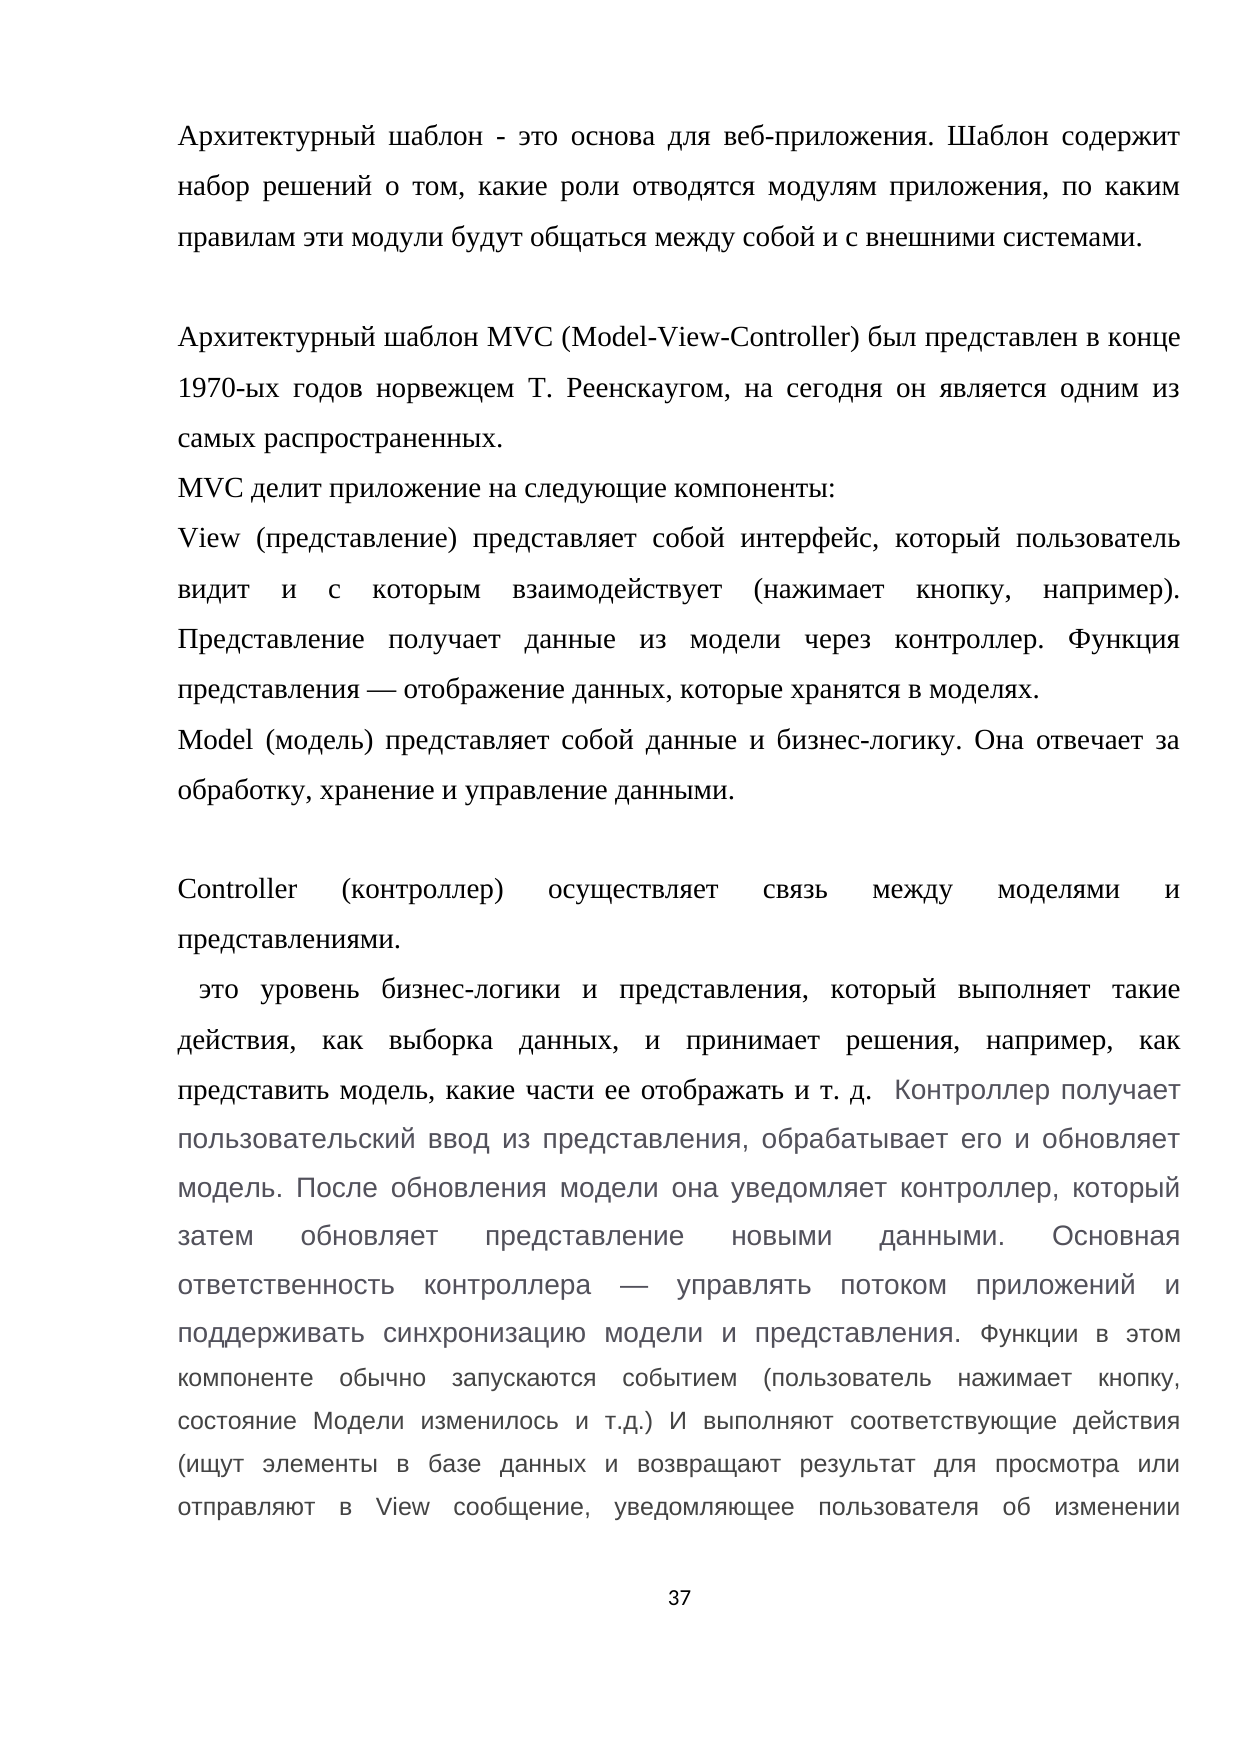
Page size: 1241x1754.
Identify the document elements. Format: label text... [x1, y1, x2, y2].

text View (представление) представляет собой интерфейс, который пользователь видит и с которым взаимодействует (нажимает кнопку, например). Представление получает данные из модели через контроллер. Функция представления — отображение данных, которые хранятся в моделях. [177, 521, 1181, 705]
text MVC делит приложение на следующие компоненты: [177, 470, 1181, 504]
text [177, 972, 1181, 1521]
text Архитектурный шаблон - это основа для веб-приложения. Шаблон содержит набор решений о том, какие роли отводятся модулям приложения, по каким правилам эти модули будут общаться между собой и с внешними системами. [177, 118, 1181, 252]
text Controller (контроллер) осуществляет связь между моделями и представлениями. [177, 871, 1181, 955]
text Model (модель) представляет собой данные и бизнес-логику. Она отвечает за обработку, хранение и управление данными. [177, 722, 1181, 806]
text Архитектурный шаблон MVC (Model-View-Controller) был представлен в конце 1970-ых годов норвежцем Т. Реенскаугом, на сегодня он является одним из самых распространенных. [177, 319, 1181, 453]
